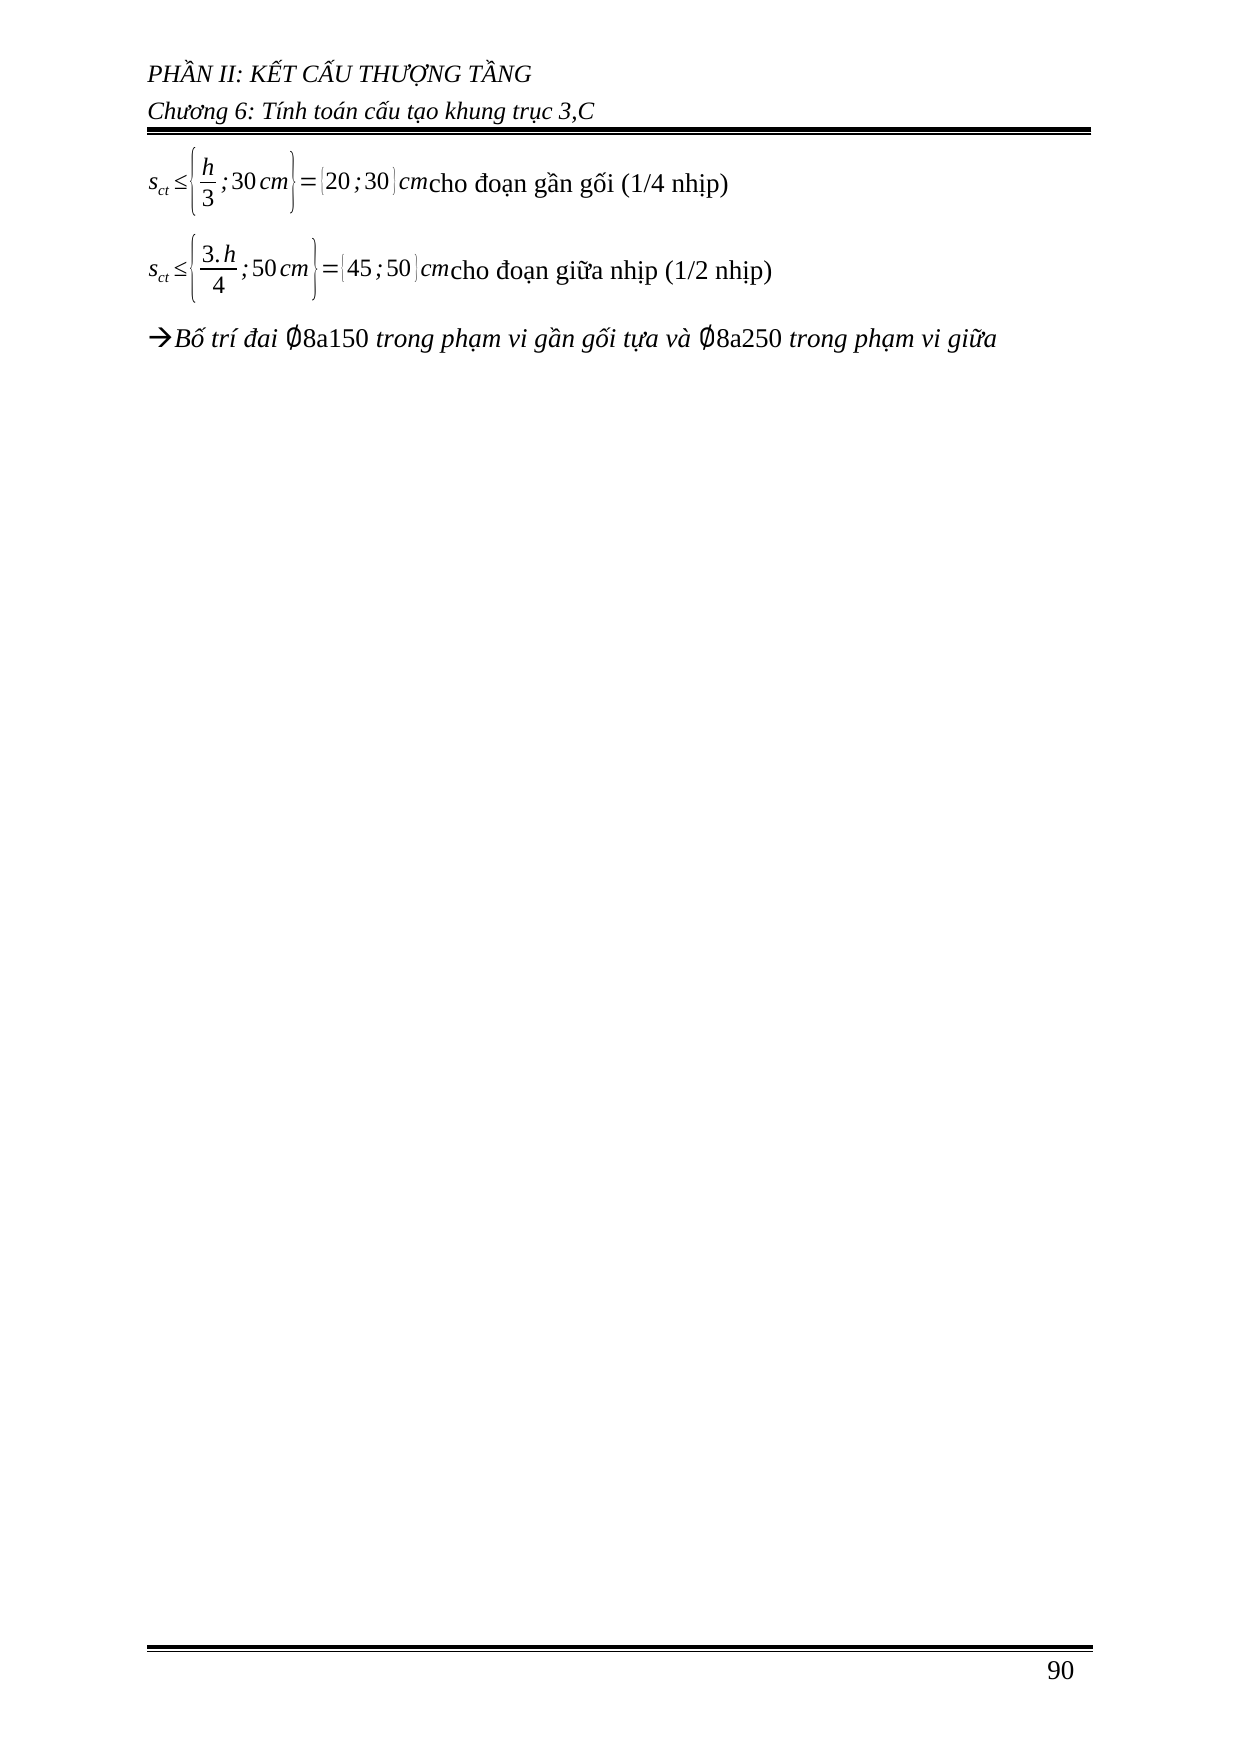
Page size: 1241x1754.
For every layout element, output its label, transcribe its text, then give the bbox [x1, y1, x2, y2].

text cho đoạn giữa nhịp (1/2 nhịp) [147, 234, 1093, 305]
text Bố trí đai ∅8a150 trong phạm vi gần gối tựa và ∅8a250 trong phạm vi giữa [147, 321, 1093, 354]
text cho đoạn gần gối (1/4 nhịp) [147, 147, 1093, 218]
